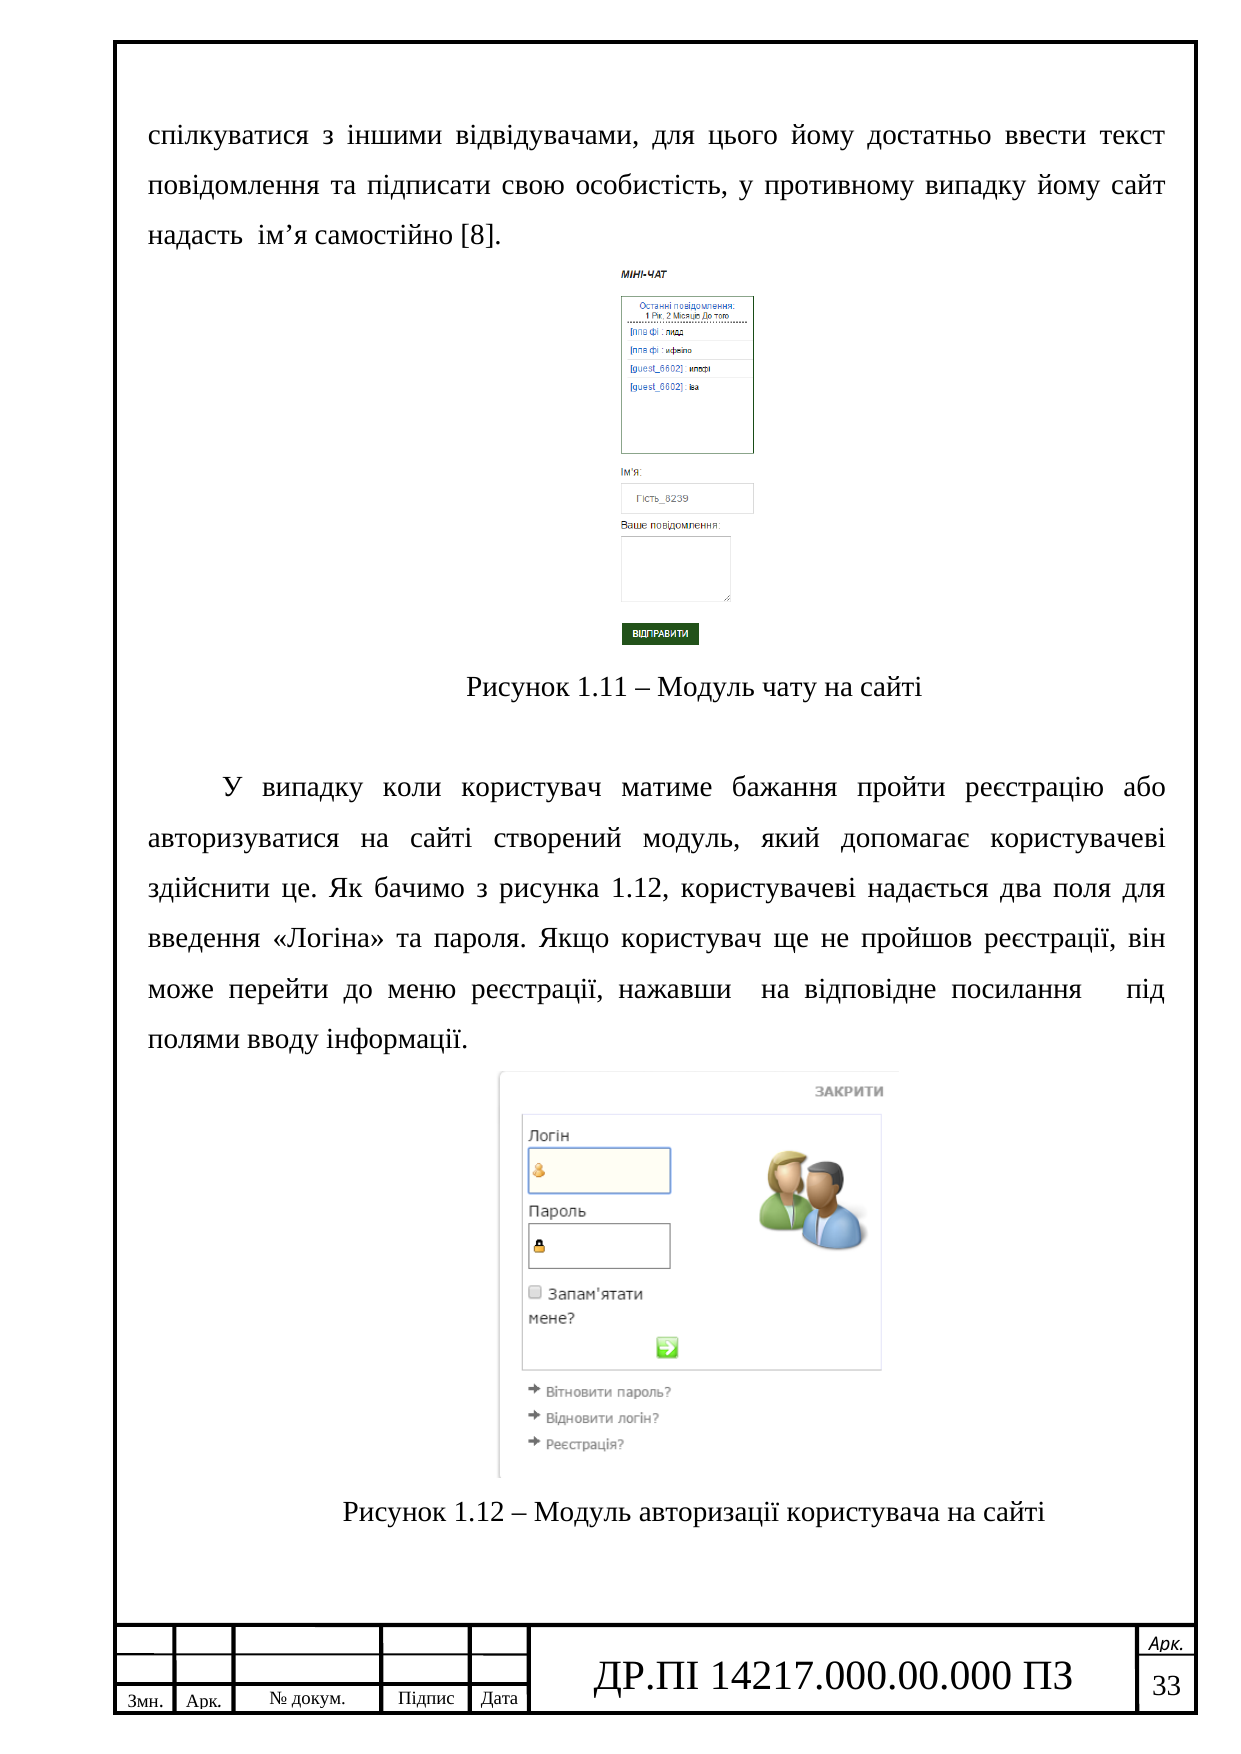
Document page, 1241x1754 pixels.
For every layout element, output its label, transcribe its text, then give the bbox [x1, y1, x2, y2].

picture [615, 267, 773, 653]
text У випадку коли користувач матиме бажання пройти реєстрацію або авторизуватися на сайті створений модуль, який допомагає користувачеві здійснити це. Як бачимо з рисунка 1.12, користувачеві надається два поля для введення «Логіна» та пароля. Якщо користувач ще не пройшов реєстрації, він може перейти до меню реєстрації, нажавши на відповідне посилання під полями вводу інформації. [148, 769, 1167, 1055]
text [148, 117, 1167, 251]
text Рисунок 1.11 – Модуль чату на сайті [148, 669, 1167, 702]
text Рисунок 1.12 – Модуль авторизації користувача на сайті [148, 1494, 1167, 1528]
picture [489, 1071, 899, 1478]
